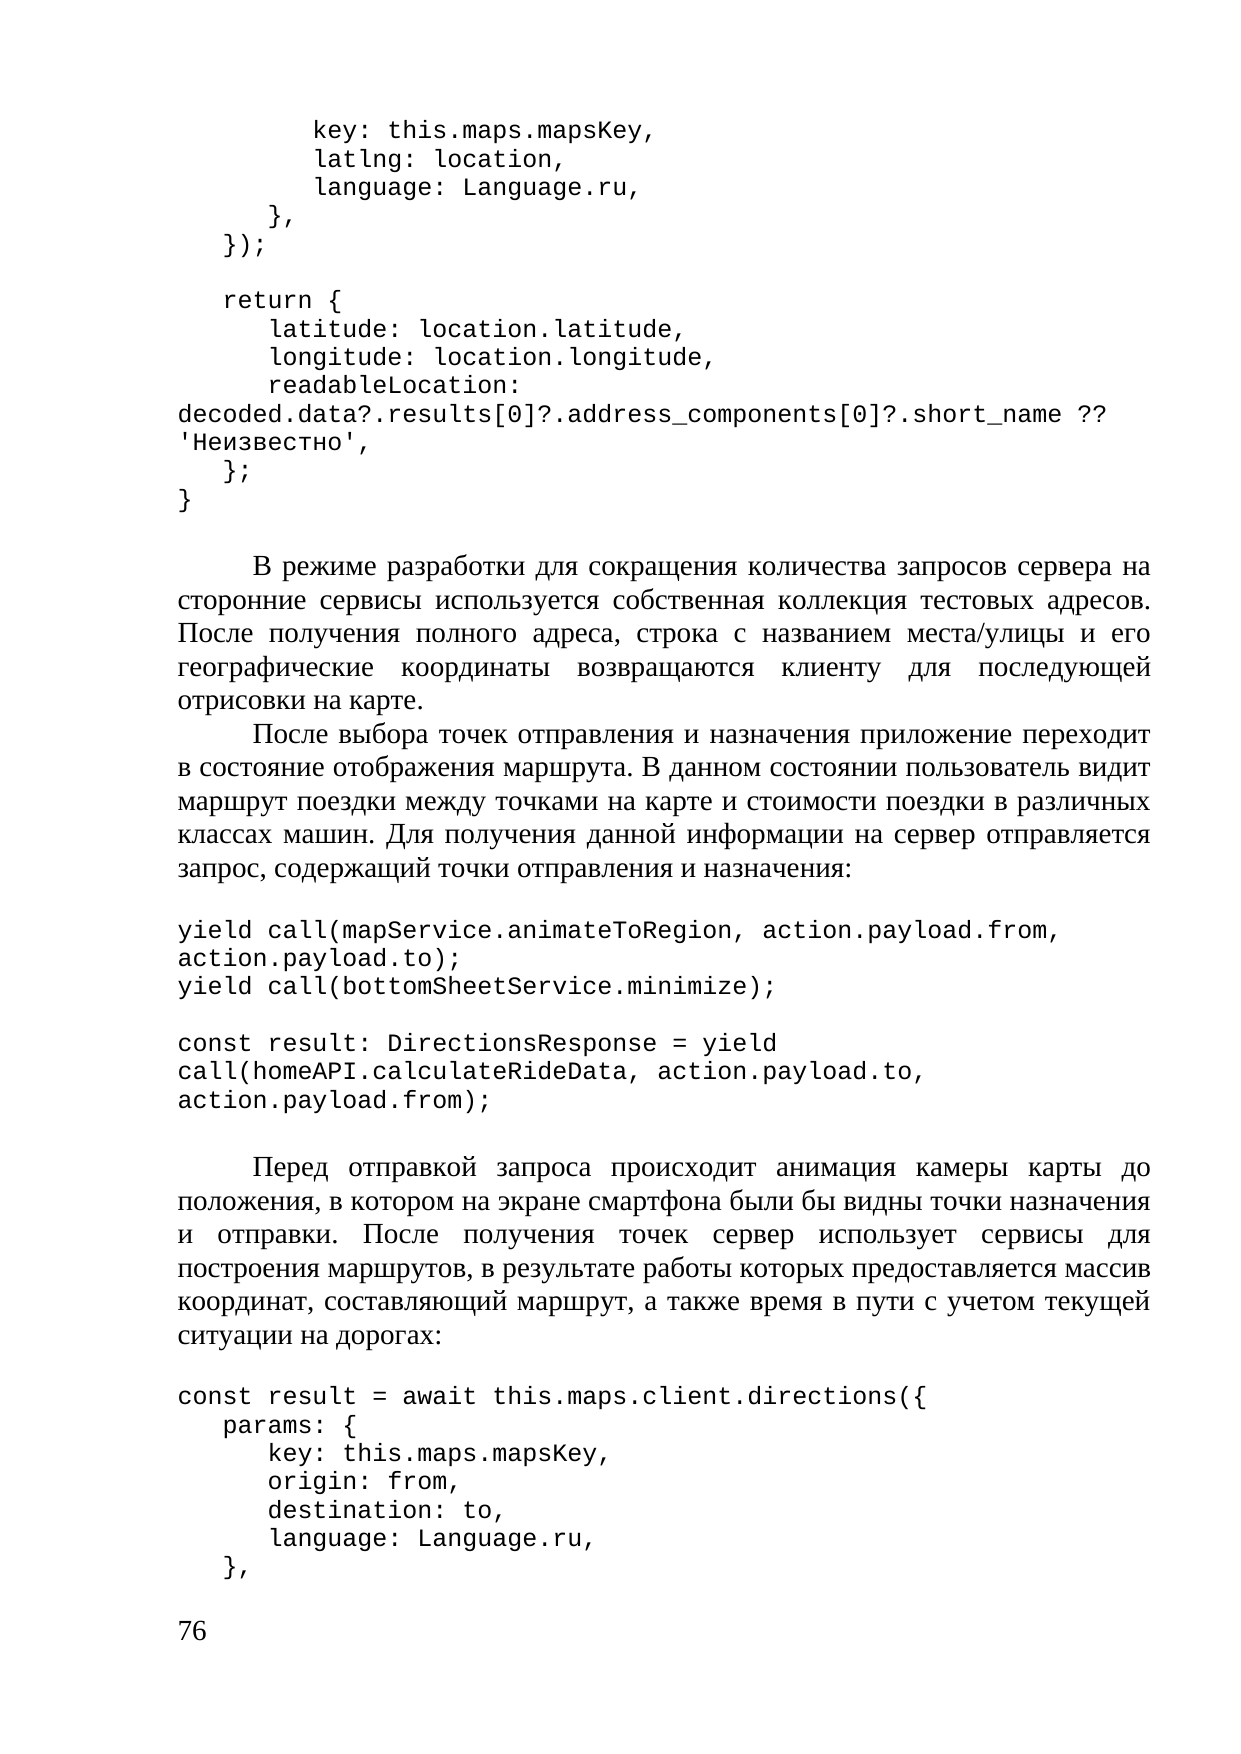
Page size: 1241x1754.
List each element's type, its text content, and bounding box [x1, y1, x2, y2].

text После выбора точек отправления и назначения приложение переходит в состояние отображения маршрута. В данном состоянии пользователь видит маршрут поездки между точками на карте и стоимости поездки в различных классах машин. Для получения данной информации на сервер отправляется запрос, содержащий точки отправления и назначения: [177, 716, 1152, 884]
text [177, 1384, 1152, 1582]
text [177, 118, 1152, 515]
text Перед отправкой запроса происходит анимация камеры карты до положения, в котором на экране смартфона были бы видны точки назначения и отправки. После получения точек сервер использует сервисы для построения маршрутов, в результате работы которых предоставляется массив координат, составляющий маршрут, а также время в пути с учетом текущей ситуации на дорогах: [177, 1149, 1152, 1350]
text yield call(mapService.animateToRegion, action.payload.from, action.payload.to); yield call(bottomSheetService.minimize); const result: DirectionsResponse = yield call(homeAPI.calculateRideData, action.payload.to, action.payload.from); [177, 917, 1152, 1116]
text В режиме разработки для сокращения количества запросов сервера на сторонние сервисы используется собственная коллекция тестовых адресов. После получения полного адреса, строка с названием места/улицы и его географические координаты возвращаются клиенту для последующей отрисовки на карте. [177, 548, 1152, 716]
